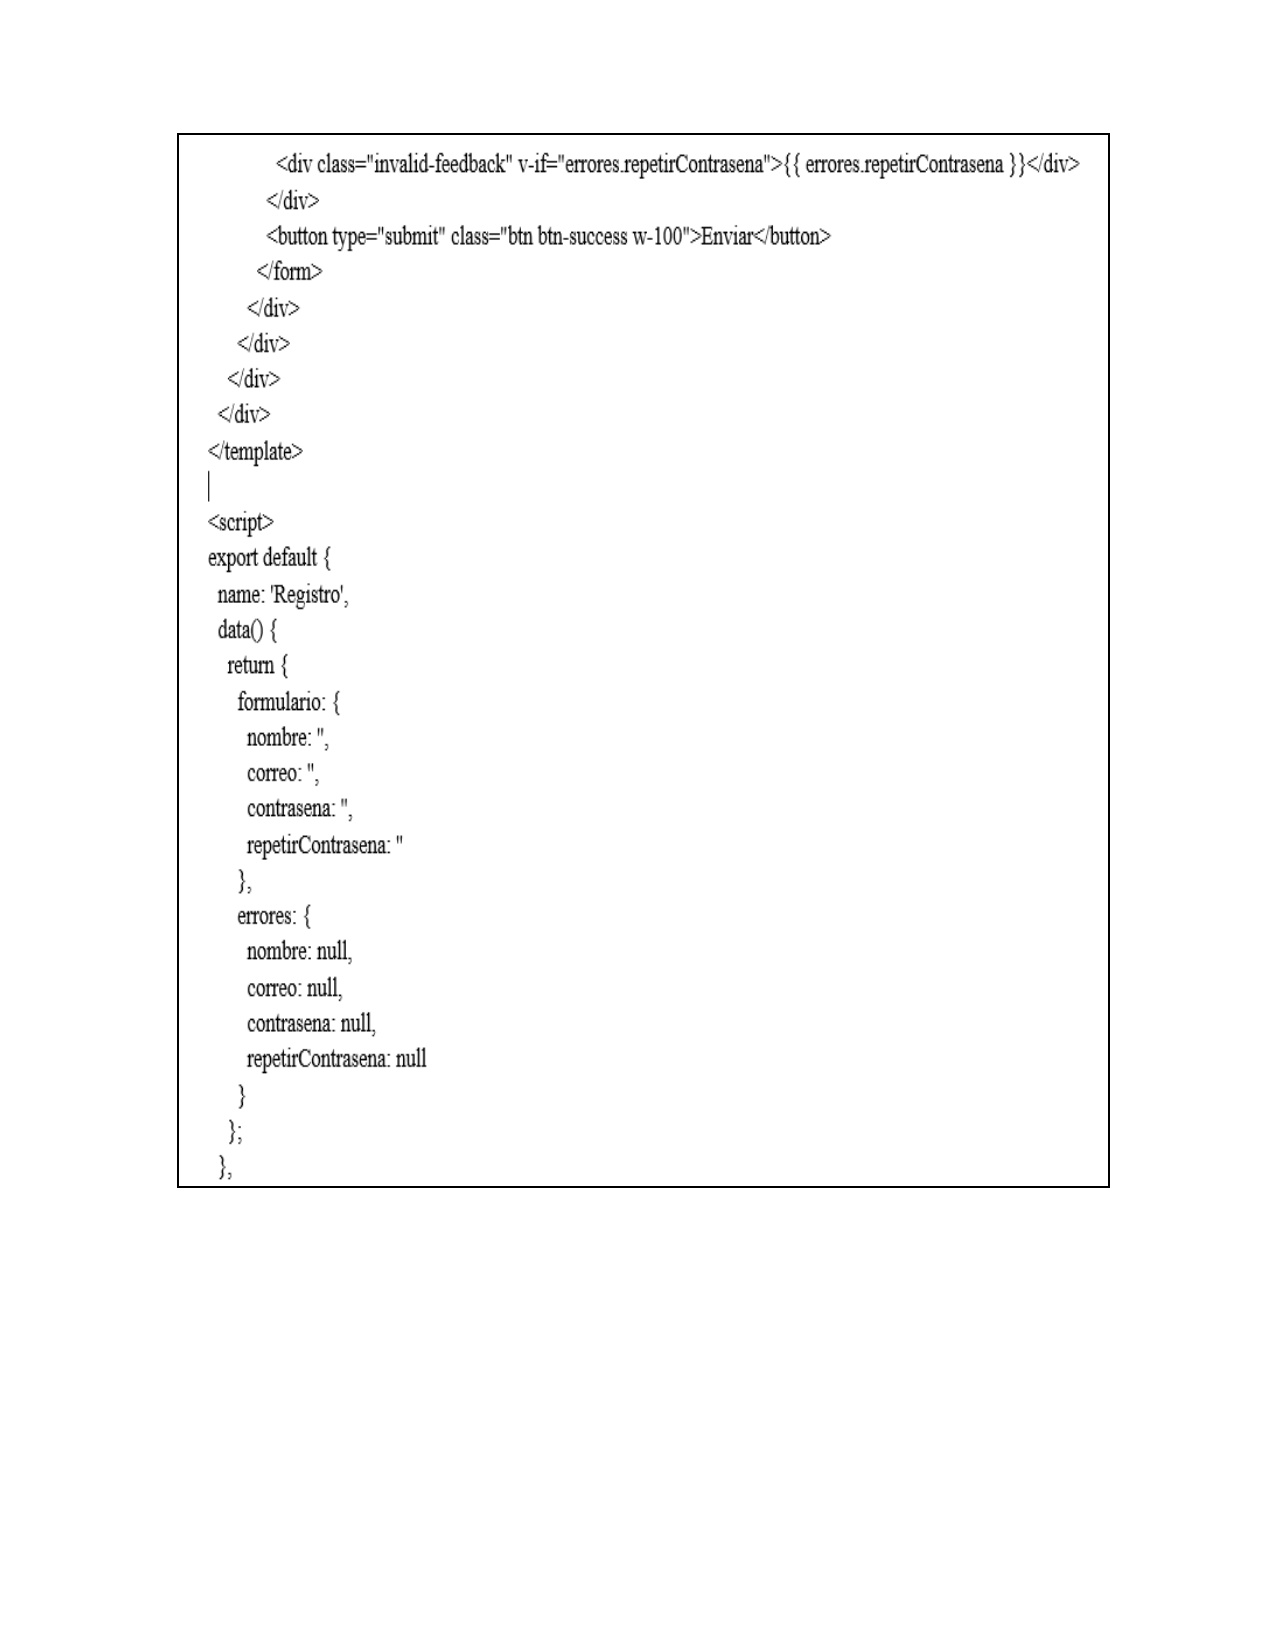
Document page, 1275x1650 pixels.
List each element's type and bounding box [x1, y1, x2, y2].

picture [179, 135, 1108, 1186]
